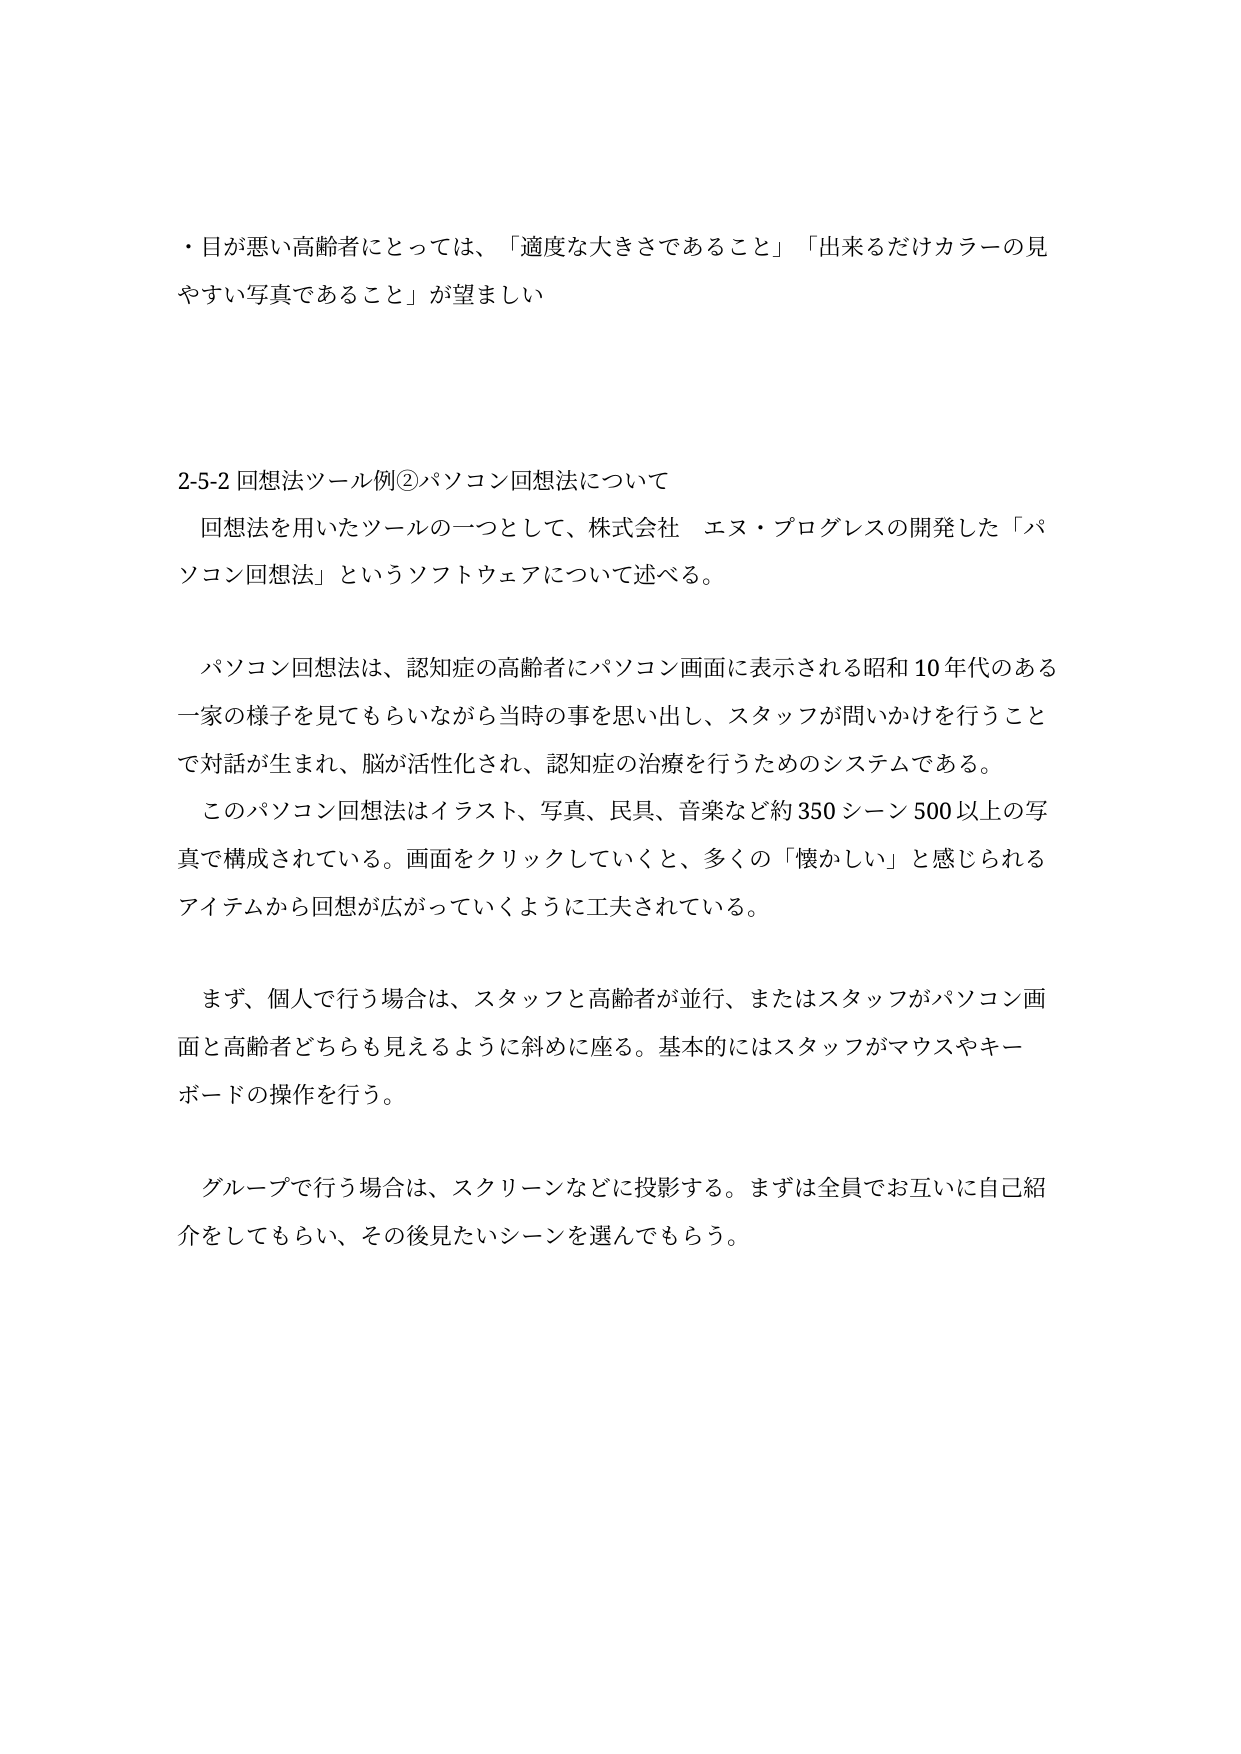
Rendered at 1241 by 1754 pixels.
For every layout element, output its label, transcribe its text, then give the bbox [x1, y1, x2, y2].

text グループで行う場合は、スクリーンなどに投影する。まずは全員でお互いに自己紹介をしてもらい、その後見たいシーンを選んでもらう。 [177, 1166, 1063, 1256]
text 回想法を用いたツールの一つとして、株式会社 エヌ・プログレスの開発した「パソコン回想法」というソフトウェアについて述べる。 [177, 505, 1063, 595]
text 2-5-2 回想法ツール例②パソコン回想法について [177, 459, 1063, 500]
text まず、個人で行う場合は、スタッフと高齢者が並行、またはスタッフがパソコン画面と高齢者どちらも見えるように斜めに座る。基本的にはスタッフがマウスやキーボードの操作を行う。 [177, 977, 1063, 1115]
text ・目が悪い高齢者にとっては、「適度な大きさであること」「出来るだけカラーの見やすい写真であること」が望ましい [177, 225, 1063, 315]
text パソコン回想法は、認知症の高齢者にパソコン画面に表示される昭和10年代のある一家の様子を見てもらいながら当時の事を思い出し、スタッフが問いかけを行うことで対話が生まれ、脳が活性化され、認知症の治療を行うためのシステムである。 [177, 646, 1063, 783]
text このパソコン回想法はイラスト、写真、民具、音楽など約350シーン500以上の写真で構成されている。画面をクリックしていくと、多くの「懐かしい」と感じられるアイテムから回想が広がっていくように工夫されている。 [177, 788, 1063, 926]
